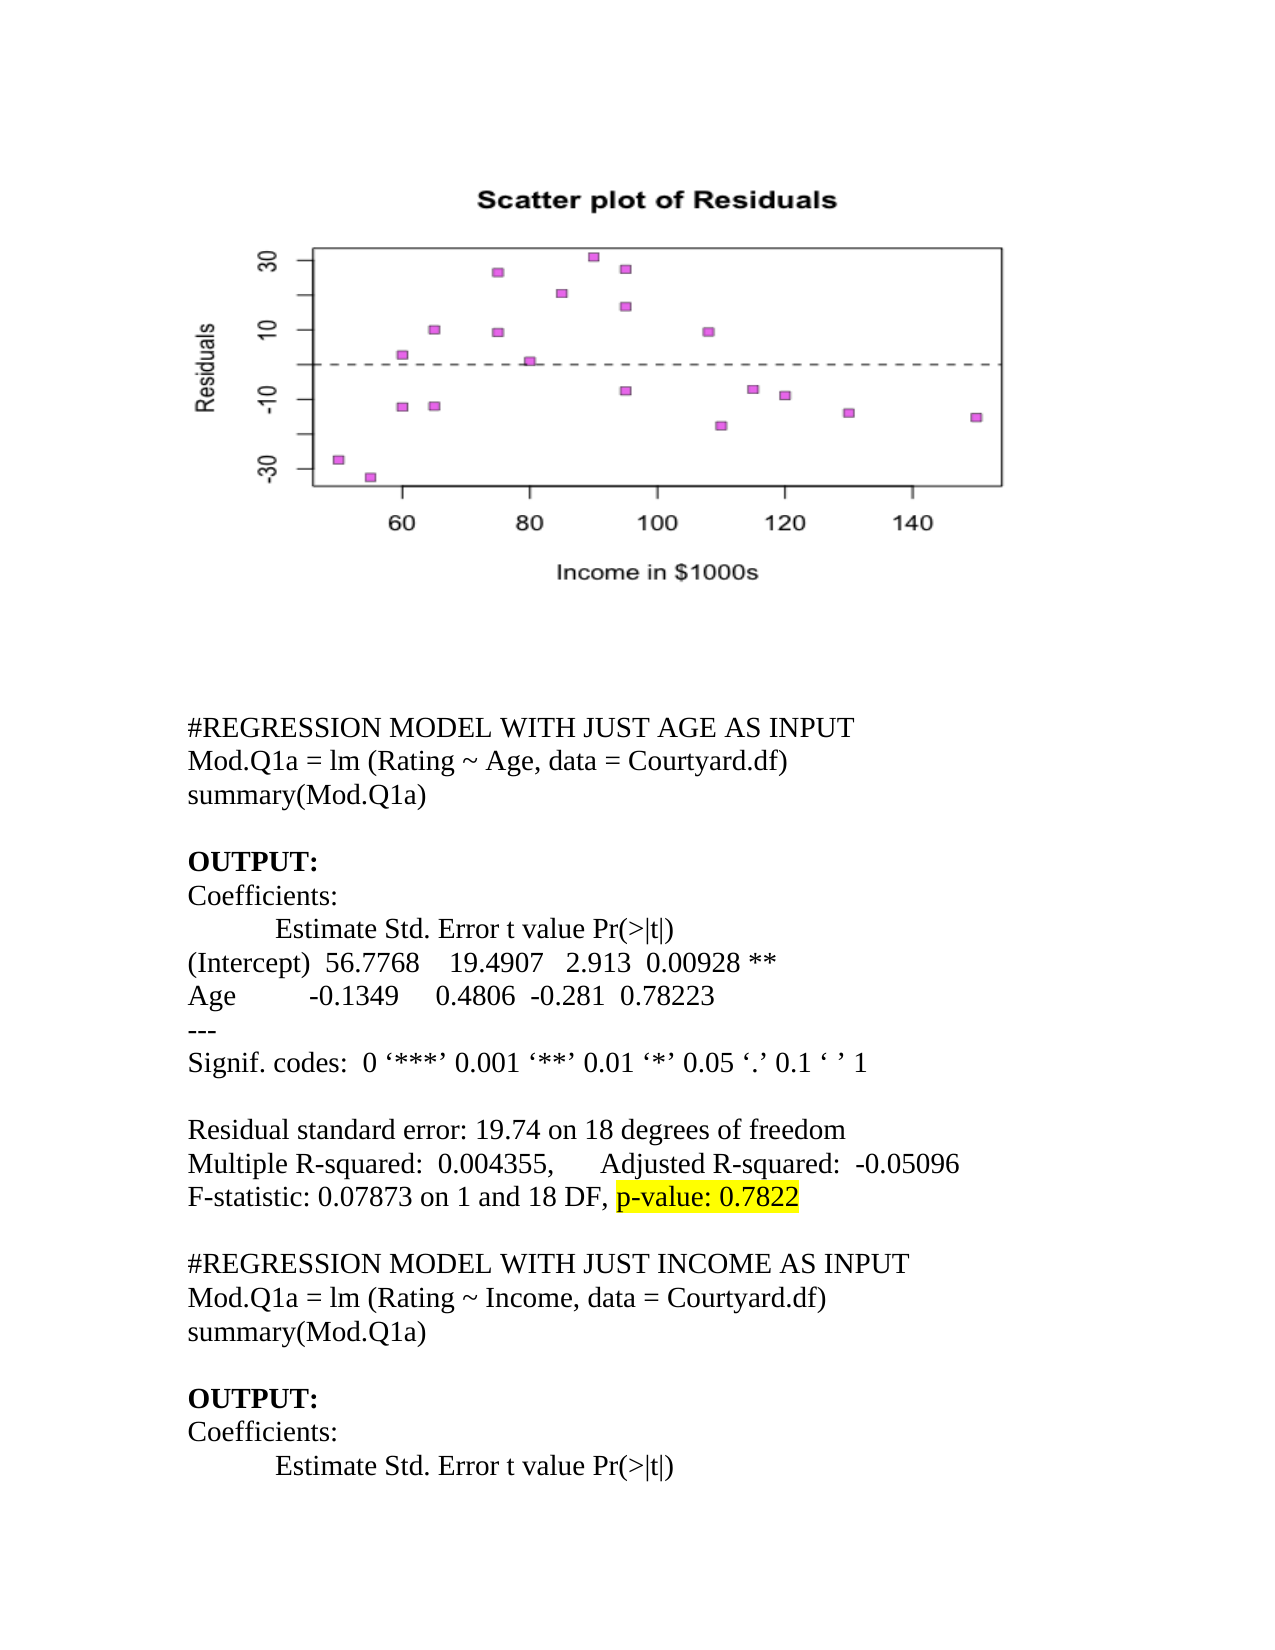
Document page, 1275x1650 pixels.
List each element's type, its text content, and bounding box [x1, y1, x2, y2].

text summary(Mod.Q1a) [187, 777, 1125, 811]
picture [187, 150, 1067, 610]
text (Intercept) 56.7768 19.4907 2.913 0.00928 ** [187, 945, 1125, 978]
text #REGRESSION MODEL WITH JUST AGE AS INPUT [187, 710, 1125, 743]
text --- [187, 1012, 1125, 1045]
text OUTPUT: [187, 844, 1125, 878]
text Age -0.1349 0.4806 -0.281 0.78223 [187, 978, 1125, 1012]
text Mod.Q1a = lm (Rating ~ Age, data = Courtyard.df) [187, 743, 1125, 777]
text Signif. codes: 0 ‘***’ 0.001 ‘**’ 0.01 ‘*’ 0.05 ‘.’ 0.1 ‘ ’ 1 [187, 1045, 1125, 1079]
text Mod.Q1a = lm (Rating ~ Income, data = Courtyard.df) [187, 1280, 1125, 1314]
text OUTPUT: [187, 1381, 1125, 1414]
text Coefficients: [187, 1414, 1125, 1448]
text Coefficients: [187, 878, 1125, 911]
text #REGRESSION MODEL WITH JUST INCOME AS INPUT [187, 1247, 1125, 1280]
text Estimate Std. Error t value Pr(>|t|) [187, 911, 1125, 945]
text Residual standard error: 19.74 on 18 degrees of freedom [187, 1112, 1125, 1146]
text summary(Mod.Q1a) [187, 1314, 1125, 1347]
text Estimate Std. Error t value Pr(>|t|) [187, 1448, 1125, 1481]
text Multiple R-squared: 0.004355, Adjusted R-squared: -0.05096 [187, 1146, 1125, 1179]
text F-statistic: 0.07873 on 1 and 18 DF, p-value: 0.7822 [187, 1179, 1125, 1213]
